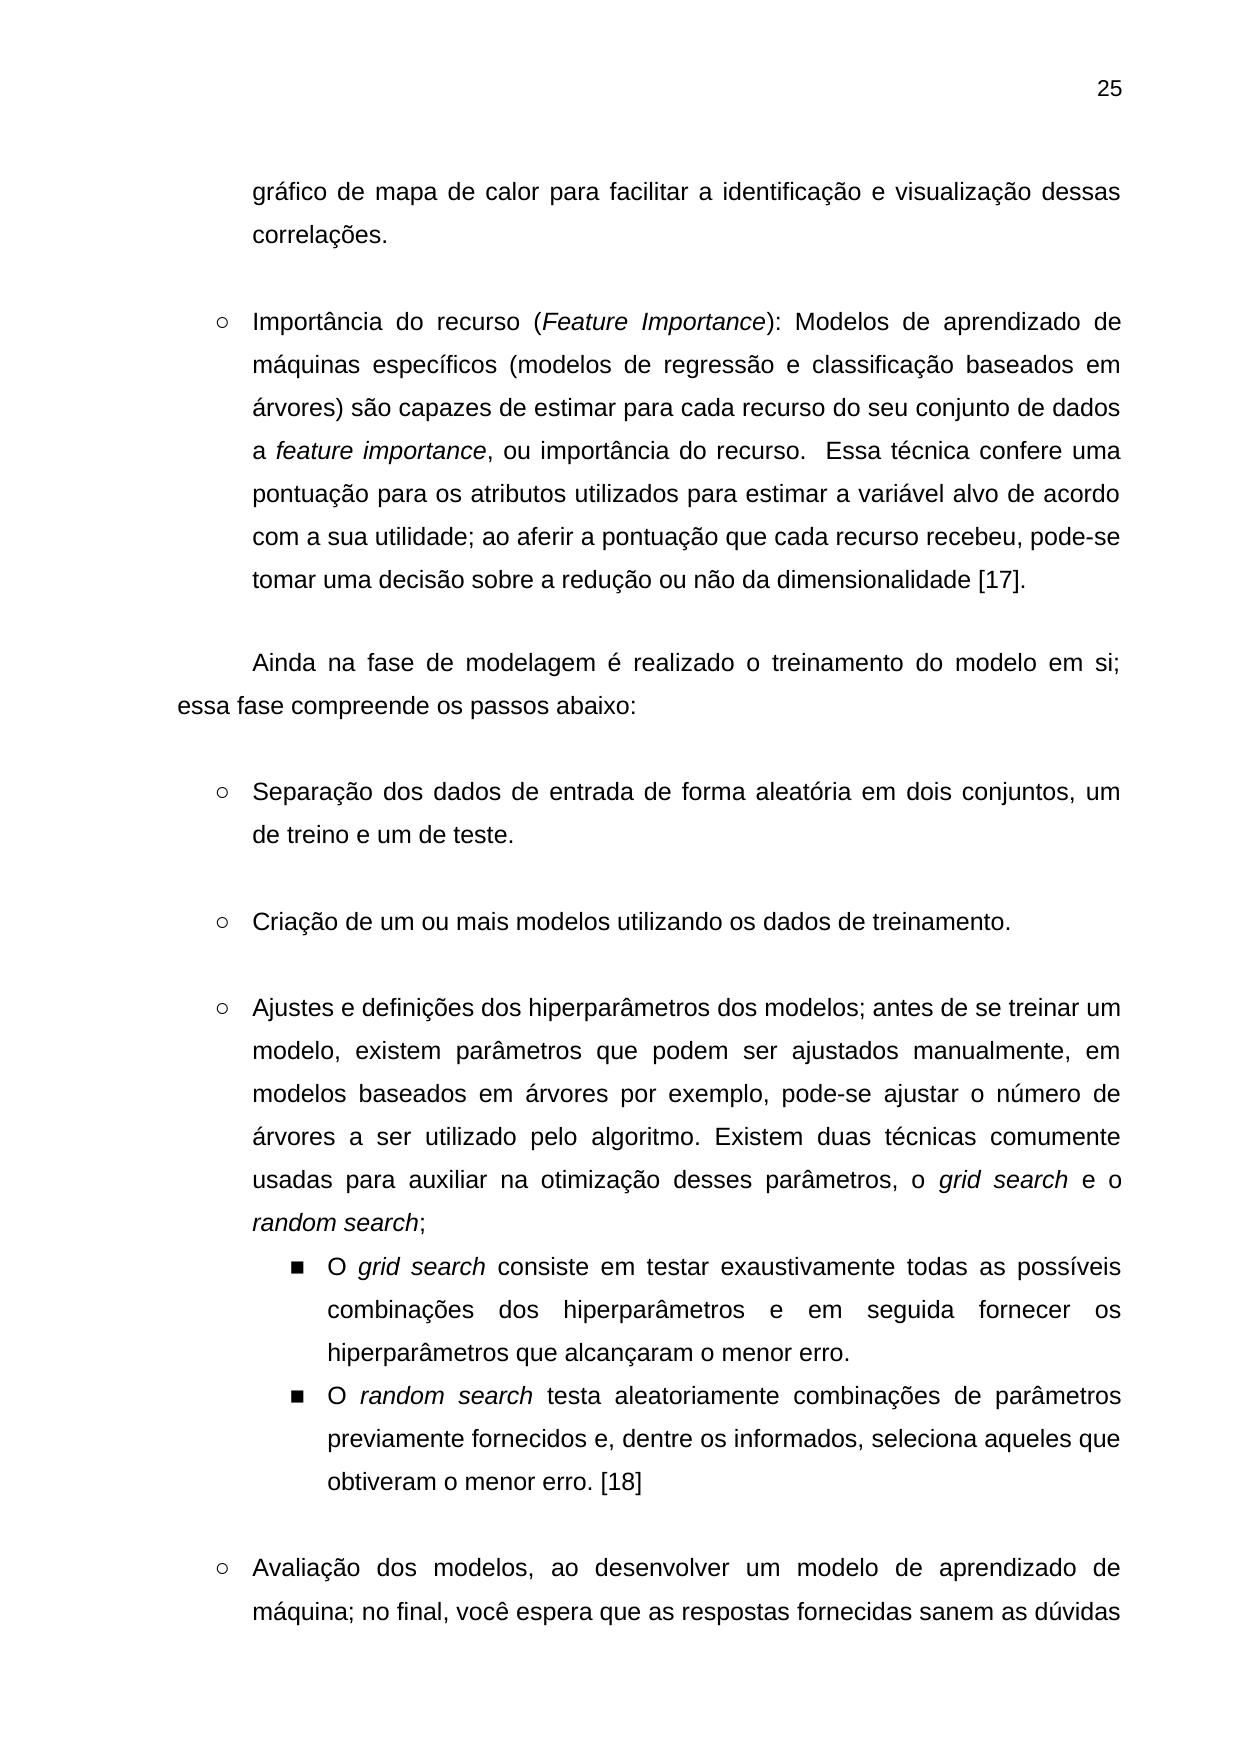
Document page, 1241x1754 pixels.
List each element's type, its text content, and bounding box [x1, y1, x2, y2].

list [214, 1553, 1122, 1625]
list O random search testa aleatoriamente combinações de parâmetros previamente fornecidos e, dentre os informados, seleciona aqueles que obtiveram o menor erro. [18] [289, 1381, 1122, 1496]
list Importância do recurso (Feature Importance): Modelos de aprendizado de máquinas específicos (modelos de regressão e classificação baseados em árvores) são capazes de estimar para cada recurso do seu conjunto de dados a feature importance, ou importância do recurso. Essa técnica confere uma pontuação para os atributos utilizados para estimar a variável alvo de acordo com a sua utilidade; ao aferir a pontuação que cada recurso recebeu, pode-se tomar uma decisão sobre a redução ou não da dimensionalidade [17]. [214, 306, 1122, 594]
list Ajustes e definições dos hiperparâmetros dos modelos; antes de se treinar um modelo, existem parâmetros que podem ser ajustados manualmente, em modelos baseados em árvores por exemplo, pode-se ajustar o número de árvores a ser utilizado pelo algoritmo. Existem duas técnicas comumente usadas para auxiliar na otimização desses parâmetros, o grid search e o random search; [214, 993, 1122, 1237]
list Criação de um ou mais modelos utilizando os dados de treinamento. [214, 907, 1122, 935]
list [214, 177, 1122, 249]
list O grid search consiste em testar exaustivamente todas as possíveis combinações dos hiperparâmetros e em seguida fornecer os hiperparâmetros que alcançaram o menor erro. [289, 1252, 1122, 1367]
text Ainda na fase de modelagem é realizado o treinamento do modelo em si; essa fase compreende os passos abaixo: [177, 648, 1122, 720]
list Separação dos dados de entrada de forma aleatória em dois conjuntos, um de treino e um de teste. [214, 777, 1122, 849]
